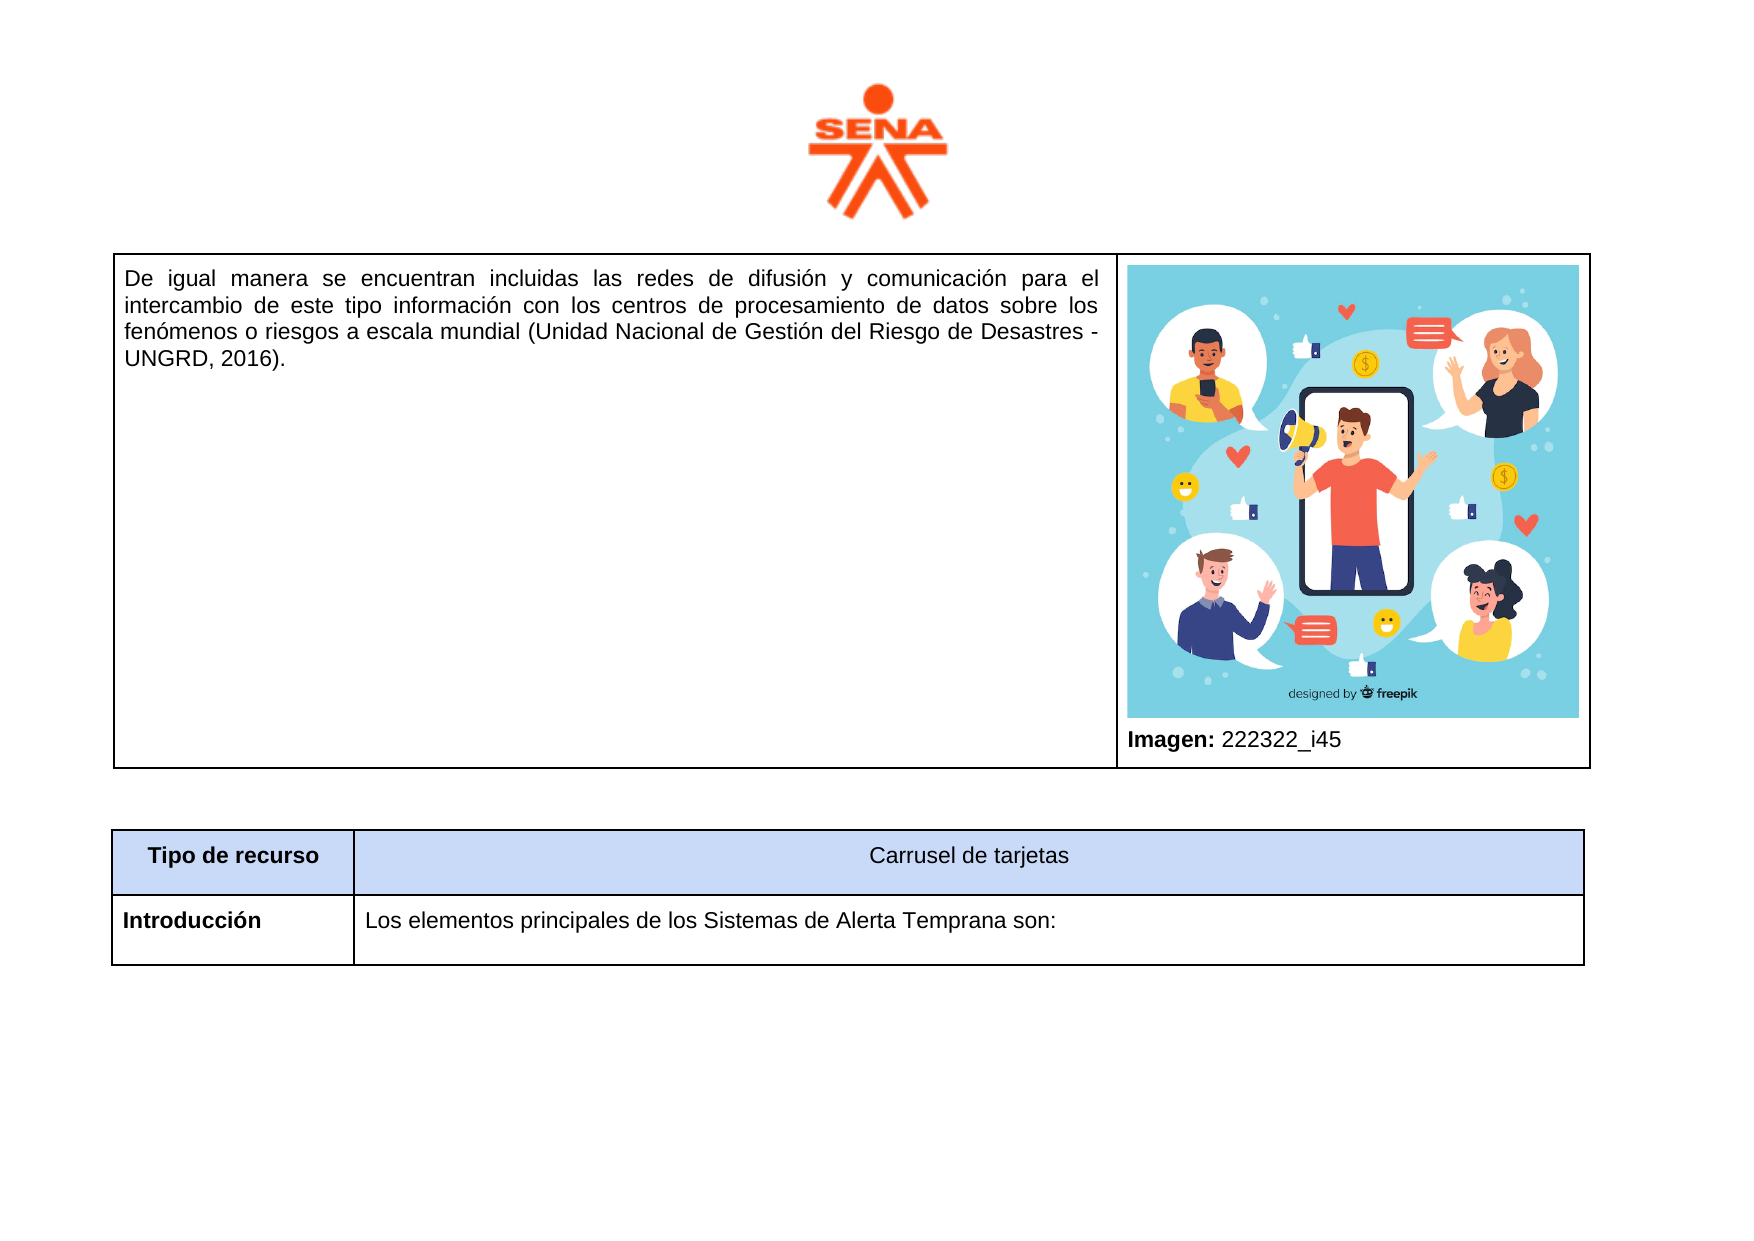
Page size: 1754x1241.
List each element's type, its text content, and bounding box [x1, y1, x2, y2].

table_cell De igual manera se encuentran incluidas las redes de difusión y comunicación para el intercambio de este tipo información con los centros de procesamiento de datos sobre los fenómenos o riesgos a escala mundial (Unidad Nacional de Gestión del Riesgo de Desastres - UNGRD, 2016). [115, 255, 1116, 767]
table_header Carrusel de tarjetas [355, 831, 1583, 894]
table_cell Introducción [113, 896, 353, 964]
picture [796, 75, 958, 227]
table_cell Imagen: 222322_i45 [1118, 255, 1589, 767]
picture [1127, 265, 1579, 718]
table_cell Los elementos principales de los Sistemas de Alerta Temprana son: [355, 896, 1583, 964]
table_header Tipo de recurso [113, 831, 353, 894]
